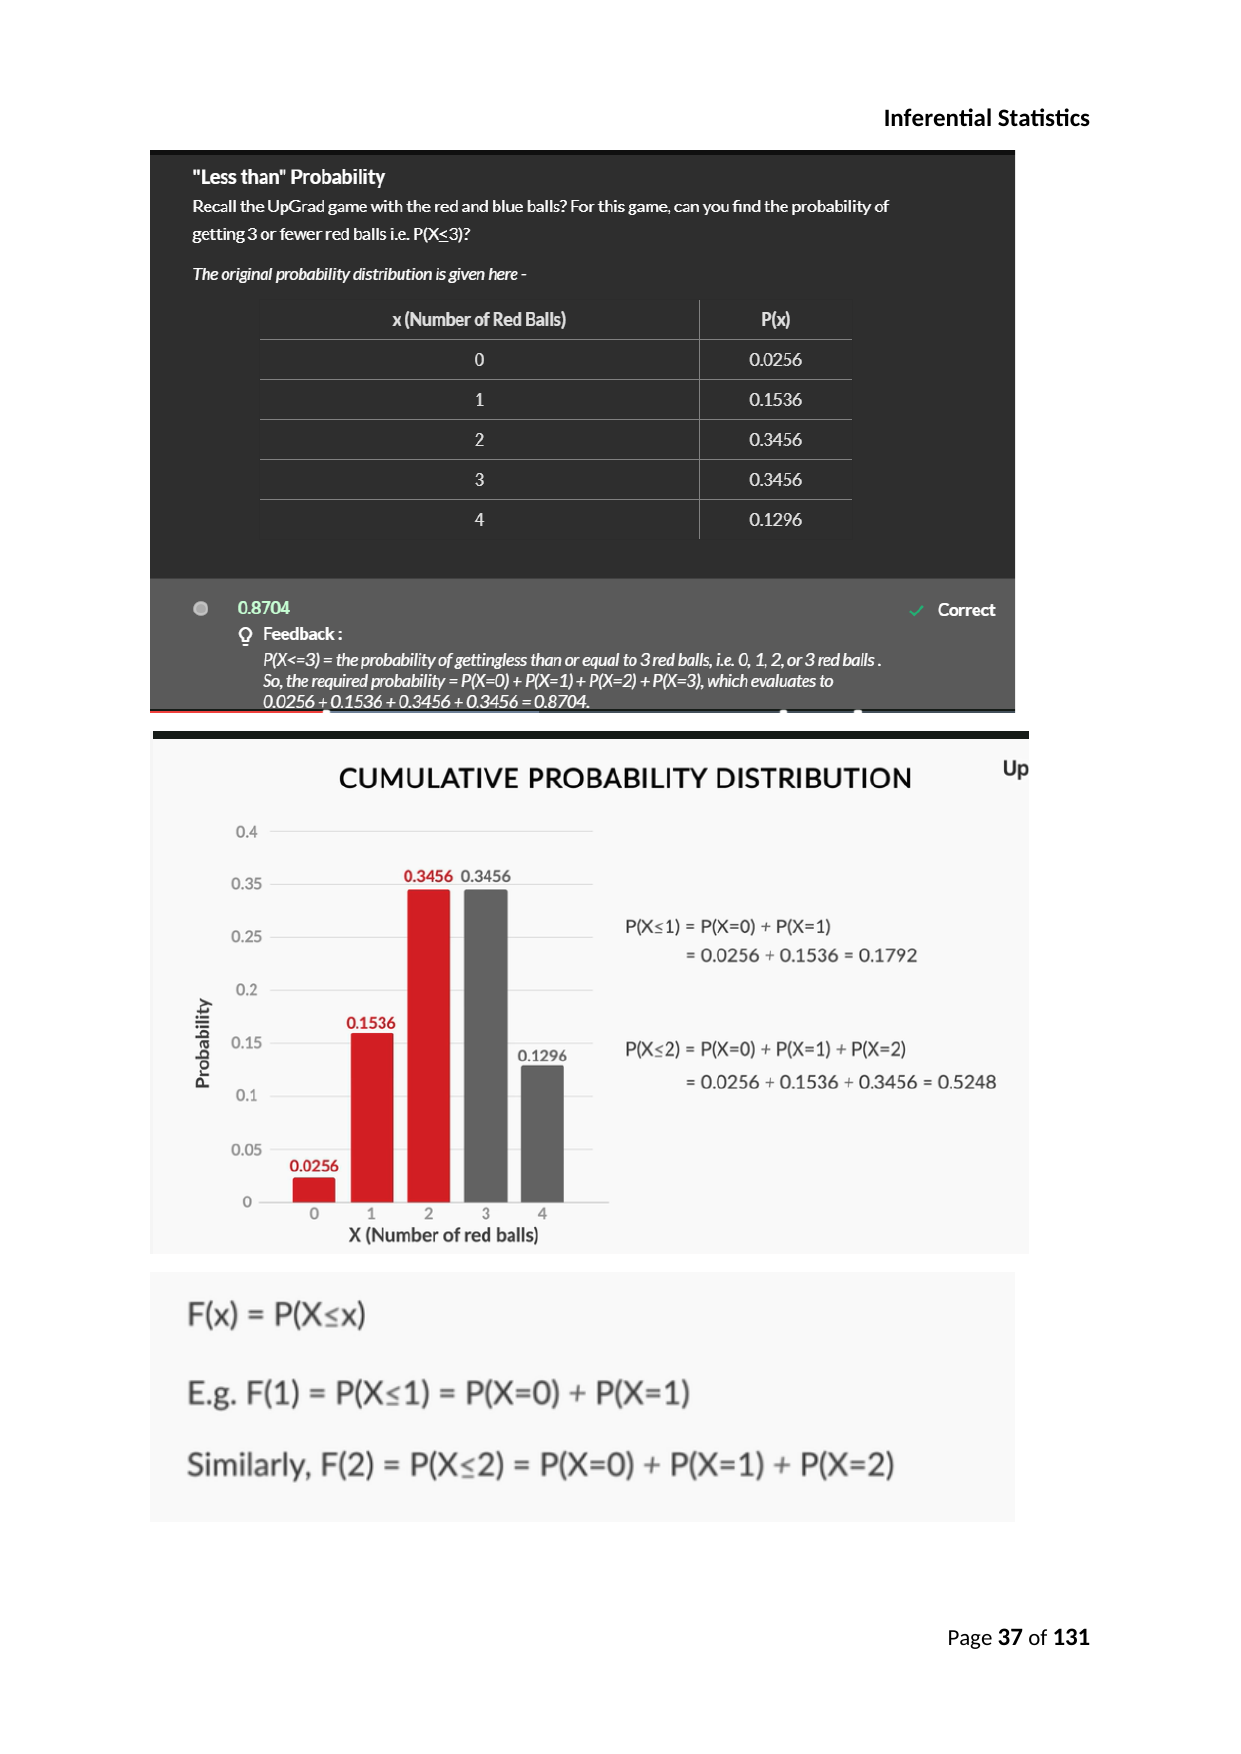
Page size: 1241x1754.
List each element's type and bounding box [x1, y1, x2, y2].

picture [150, 150, 1016, 713]
picture [150, 731, 1029, 1254]
picture [150, 1272, 1015, 1522]
